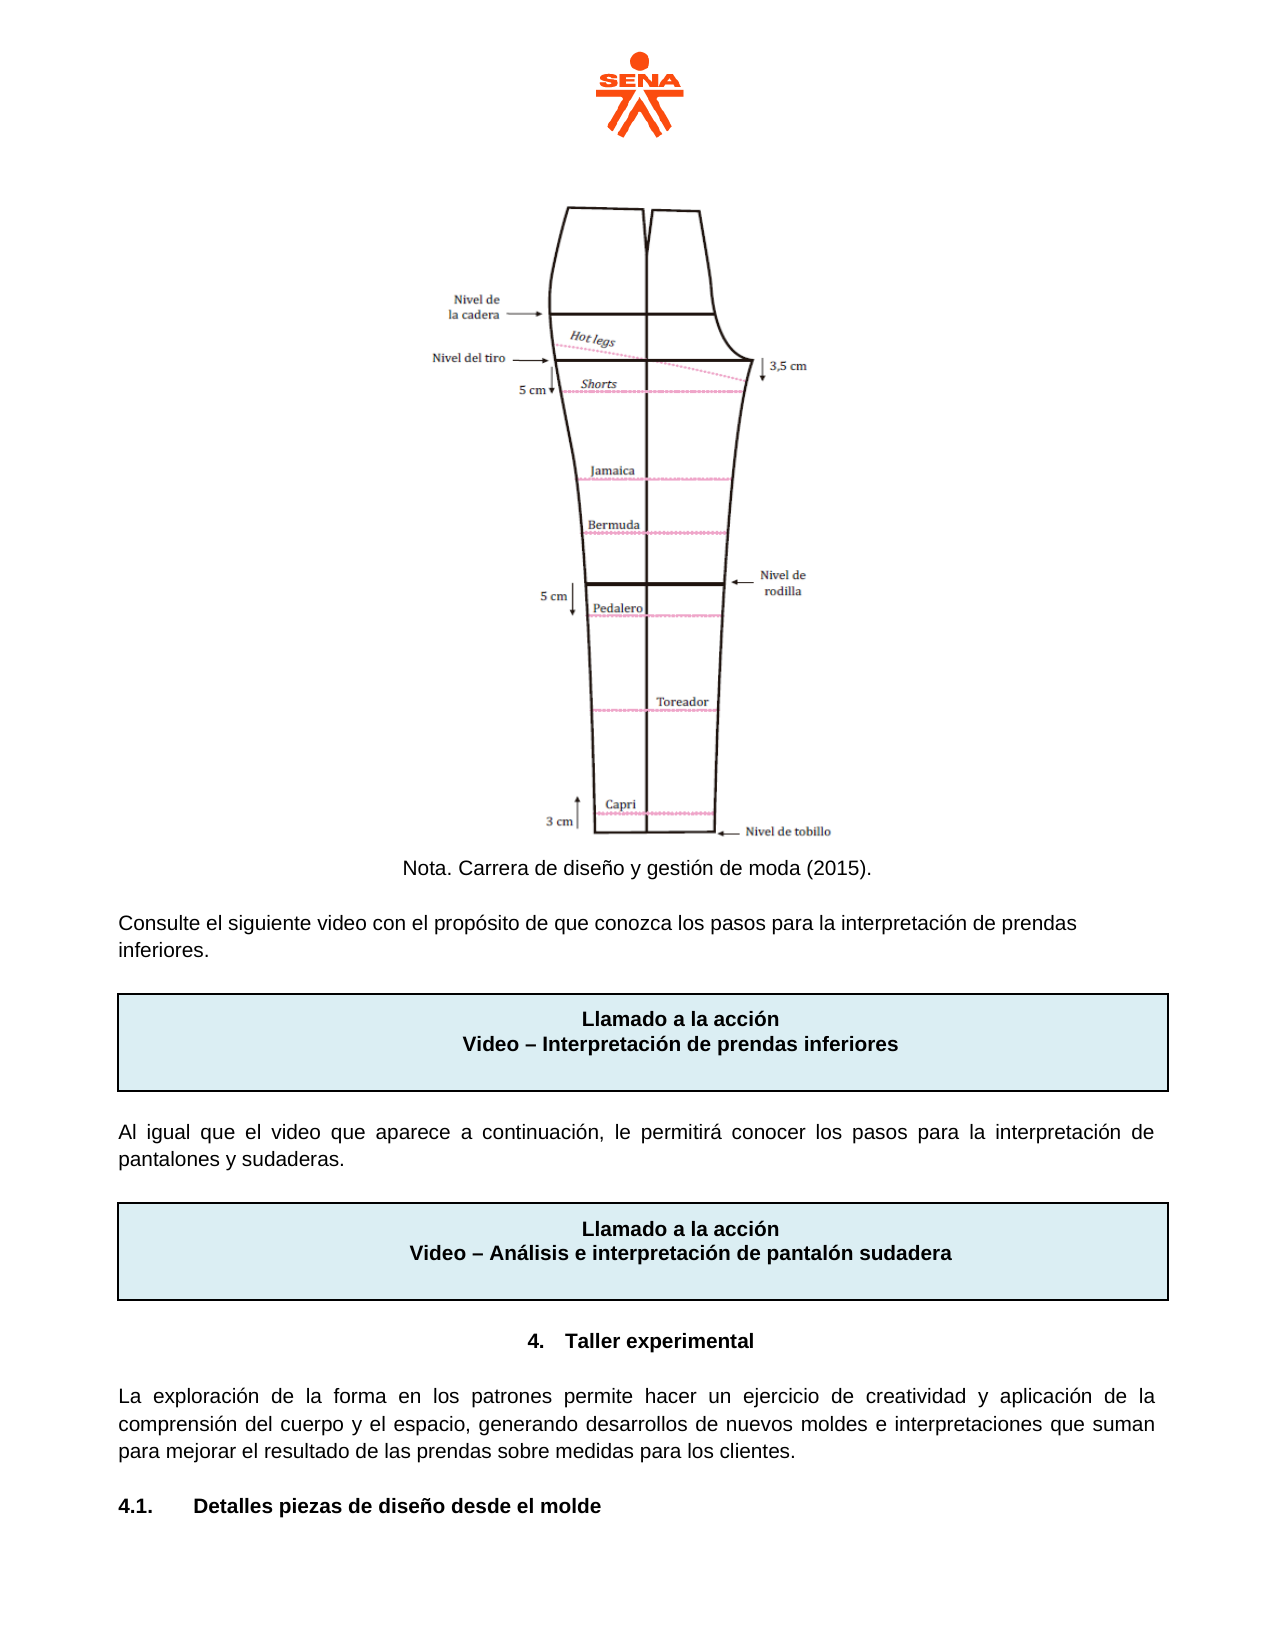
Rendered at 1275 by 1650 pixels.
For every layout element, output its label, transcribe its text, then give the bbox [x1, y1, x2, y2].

picture [402, 177, 873, 856]
text Nota. Carrera de diseño y gestión de moda (2015). [118, 855, 1157, 879]
picture [585, 48, 690, 142]
text La exploración de la forma en los patrones permite hacer un ejercicio de creatividad y aplicación de la comprensión del cuerpo y el espacio, generando desarrollos de nuevos moldes e interpretaciones que suman para mejorar el resultado de las prendas sobre medidas para los clientes. [118, 1384, 1157, 1463]
text 4.1. Detalles piezas de diseño desde el molde [118, 1494, 1157, 1518]
list Taller experimental [125, 1329, 1157, 1353]
table_header Llamado a la acción Video – Análisis e interpretación de pantalón sudadera [119, 1204, 1167, 1299]
table_header Llamado a la acción Video – Interpretación de prendas inferiores [119, 995, 1167, 1090]
text Al igual que el video que aparece a continuación, le permitirá conocer los pasos para la interpretación de pantalones y sudaderas. [118, 1119, 1157, 1171]
text Consulte el siguiente video con el propósito de que conozca los pasos para la interpretación de prendas inferiores. [118, 910, 1157, 962]
